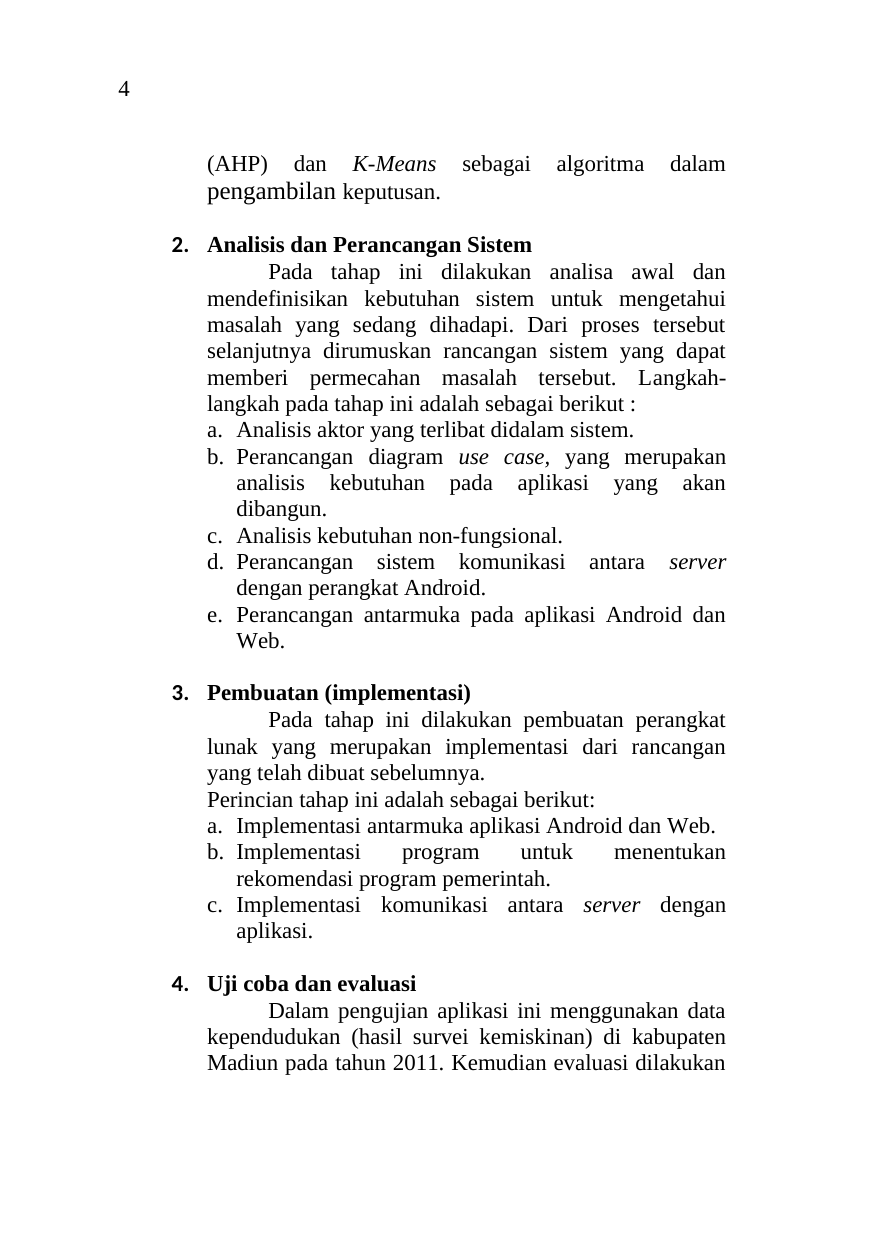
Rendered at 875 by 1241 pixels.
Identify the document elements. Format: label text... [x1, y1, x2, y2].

list Implementasi antarmuka aplikasi Android dan Web. [207, 812, 726, 838]
text Pada tahap ini dilakukan analisa awal dan mendefinisikan kebutuhan sistem untuk mengetahui masalah yang sedang dihadapi. Dari proses tersebut selanjutnya dirumuskan rancangan sistem yang dapat memberi permecahan masalah tersebut. Langkah-langkah pada tahap ini adalah sebagai berikut : [171, 258, 726, 416]
list Analisis dan Perancangan Sistem [171, 230, 726, 258]
text Pada tahap ini dilakukan pembuatan perangkat lunak yang merupakan implementasi dari rancangan yang telah dibuat sebelumnya. [171, 707, 726, 786]
list Implementasi program untuk menentukan rekomendasi program pemerintah. [207, 838, 726, 891]
list Analisis kebutuhan non-fungsional. [207, 522, 726, 548]
list Perancangan diagram use case, yang merupakan analisis kebutuhan pada aplikasi yang akan dibangun. [207, 443, 726, 522]
list Pembuatan (implementasi) [171, 678, 726, 707]
list Implementasi komunikasi antara server dengan aplikasi. [207, 891, 726, 944]
text Perincian tahap ini adalah sebagai berikut: [171, 786, 726, 812]
list Analisis aktor yang terlibat didalam sistem. [207, 416, 726, 443]
list Perancangan antarmuka pada aplikasi Android dan Web. [207, 601, 726, 653]
list Perancangan sistem komunikasi antara server dengan perangkat Android. [207, 548, 726, 601]
list Uji coba dan evaluasi [171, 969, 726, 997]
